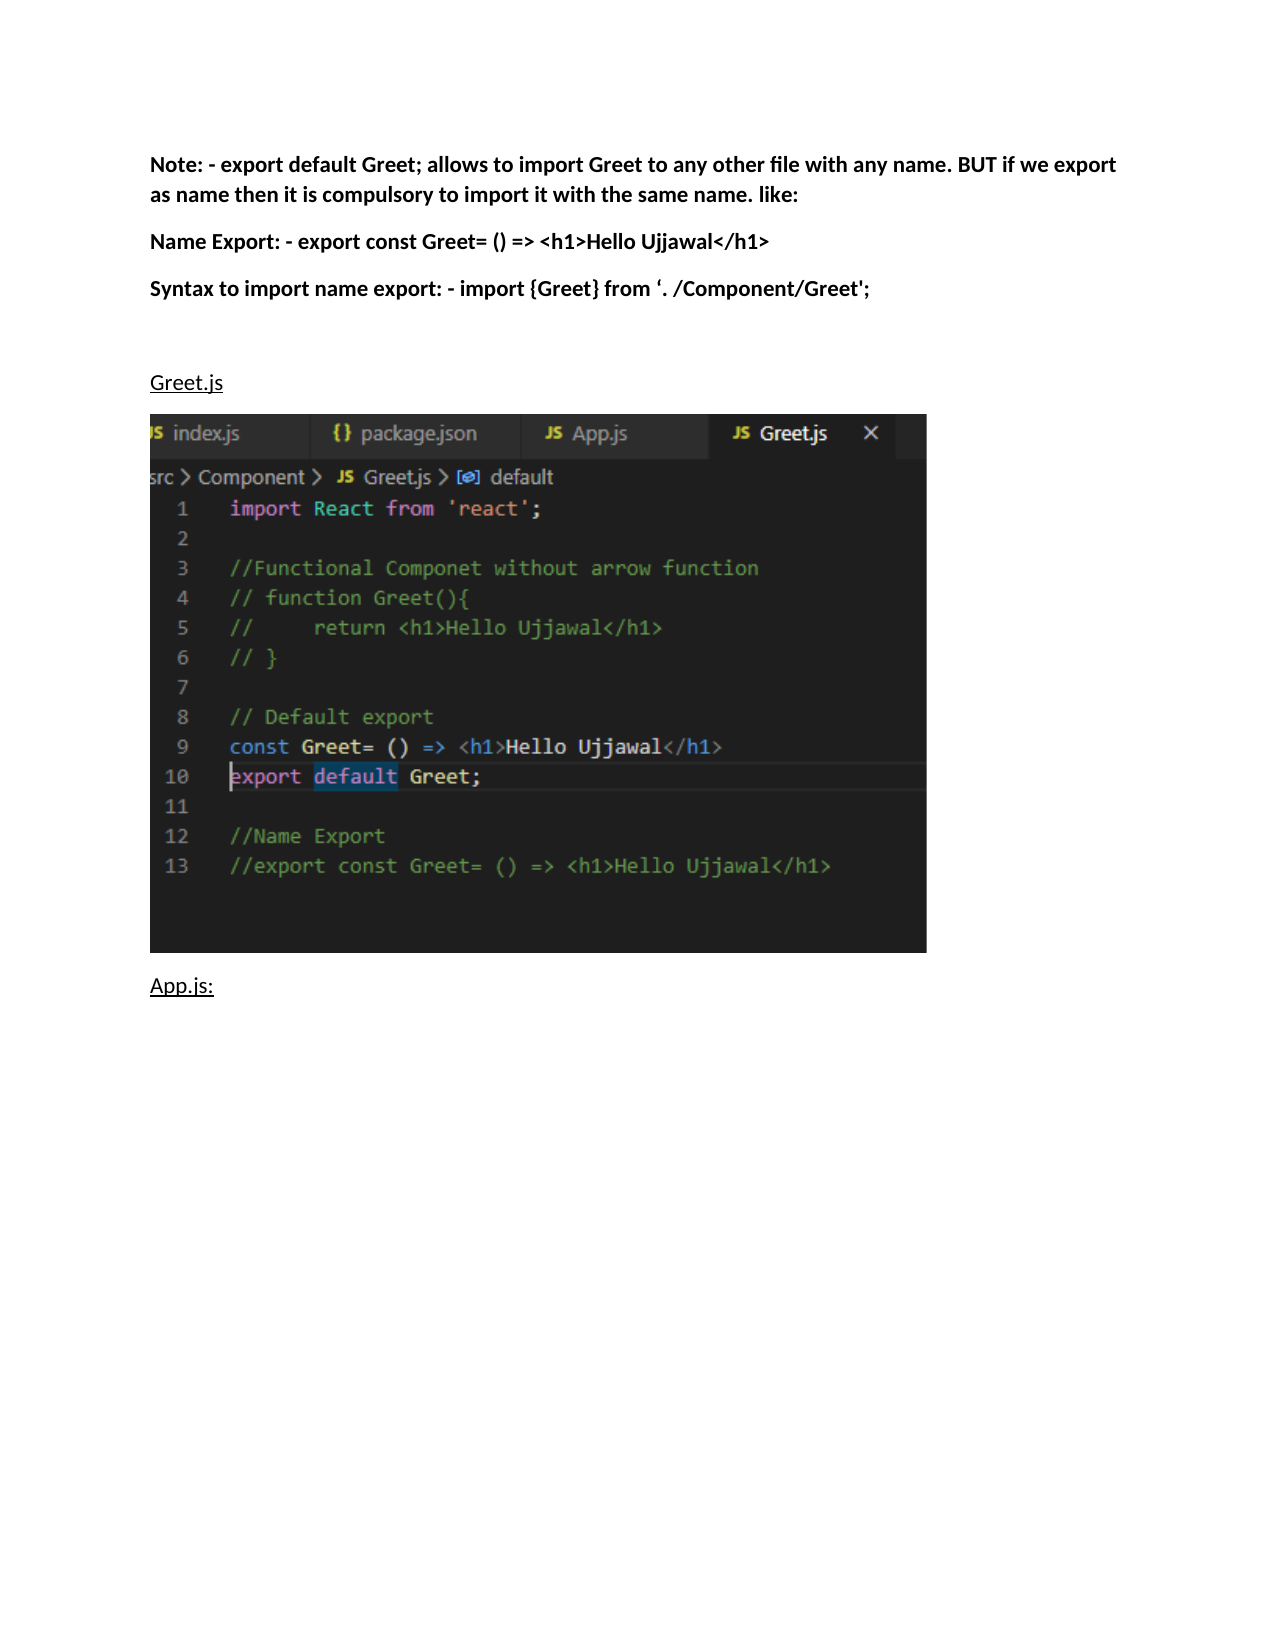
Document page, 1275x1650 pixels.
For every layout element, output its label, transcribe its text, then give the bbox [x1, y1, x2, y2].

text App.js: [150, 971, 1125, 999]
text Note: - export default Greet; allows to import Greet to any other file with any name. BUT if we export as name then it is compulsory to import it with the same name. like: [150, 150, 1125, 208]
text Name Export: - export const Greet= () => <h1>Hello Ujjawal</h1> [150, 227, 1125, 255]
text Syntax to import name export: - import {Greet} from ‘. /Component/Greet'; [150, 274, 1125, 302]
picture [150, 414, 927, 953]
text Greet.js [150, 368, 1125, 396]
